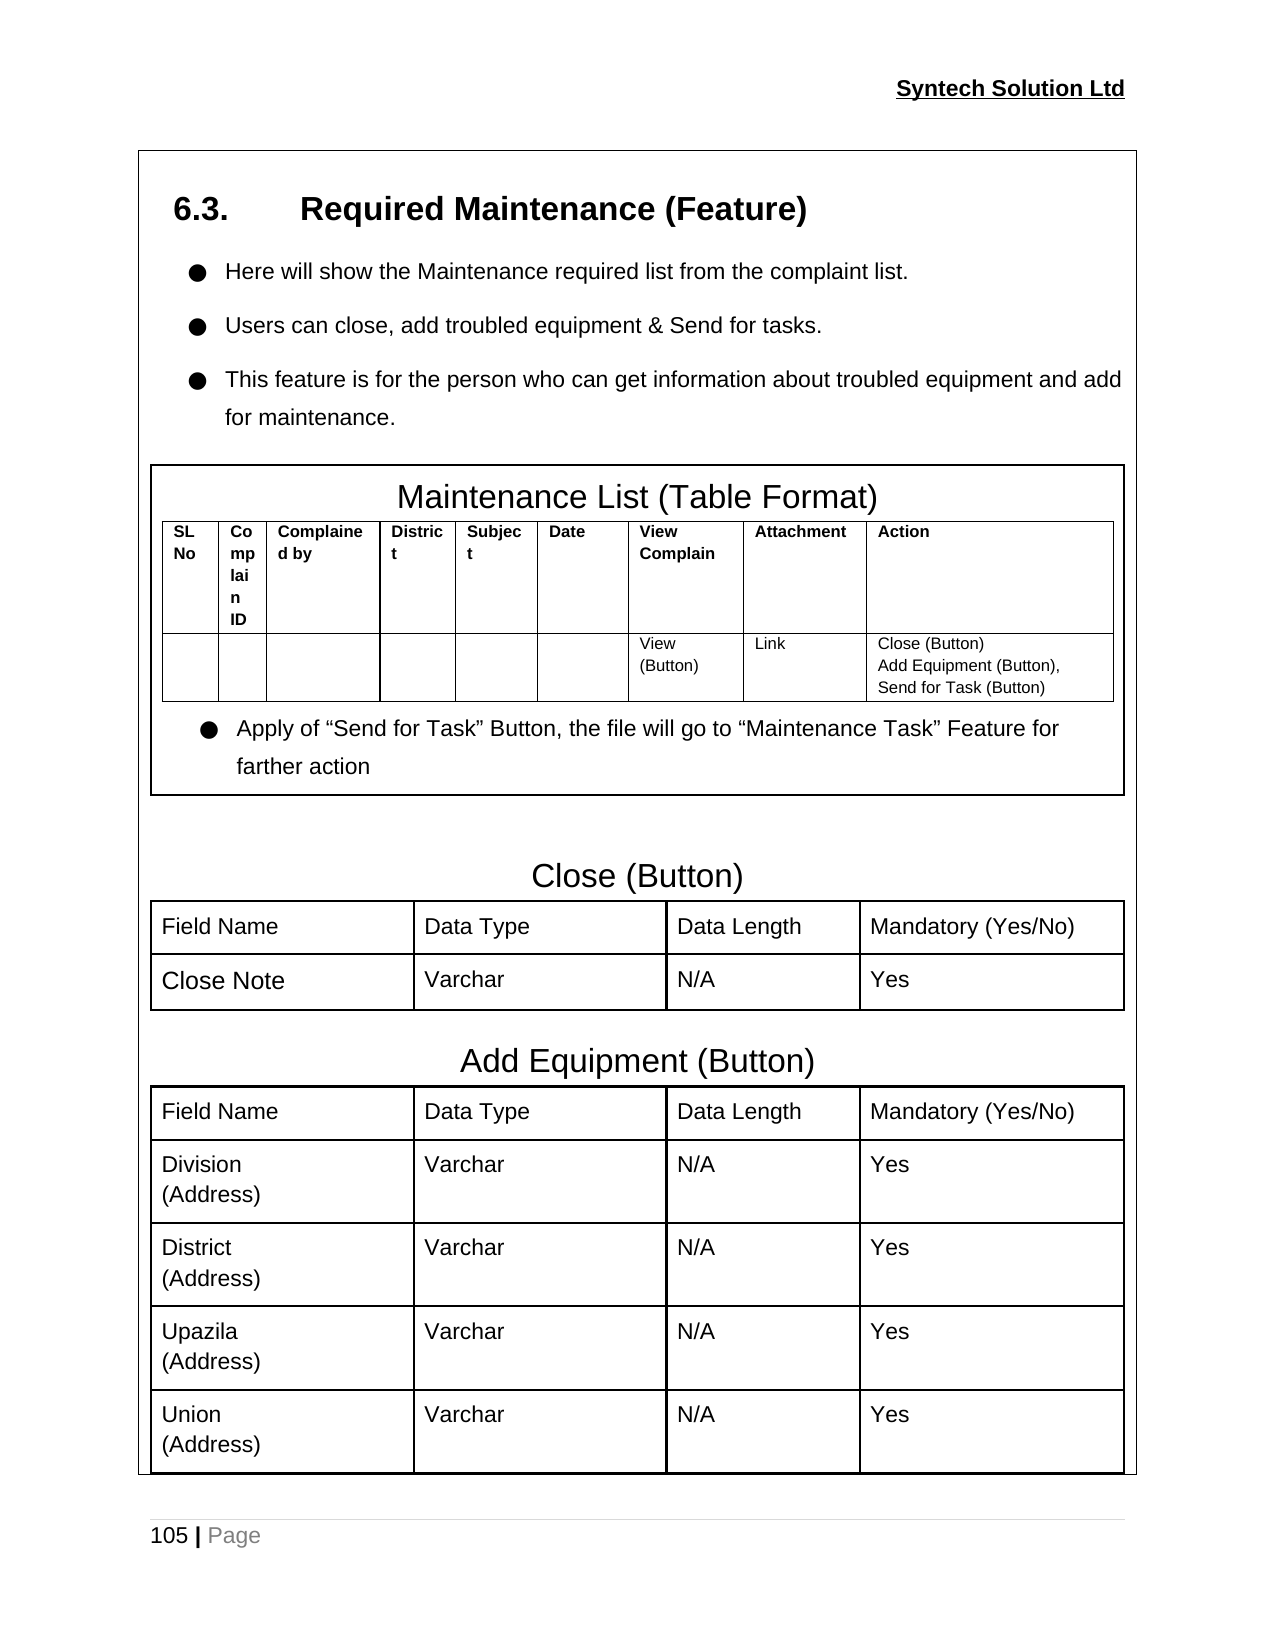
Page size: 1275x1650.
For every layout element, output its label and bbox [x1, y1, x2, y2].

table_header [139, 151, 1136, 1474]
